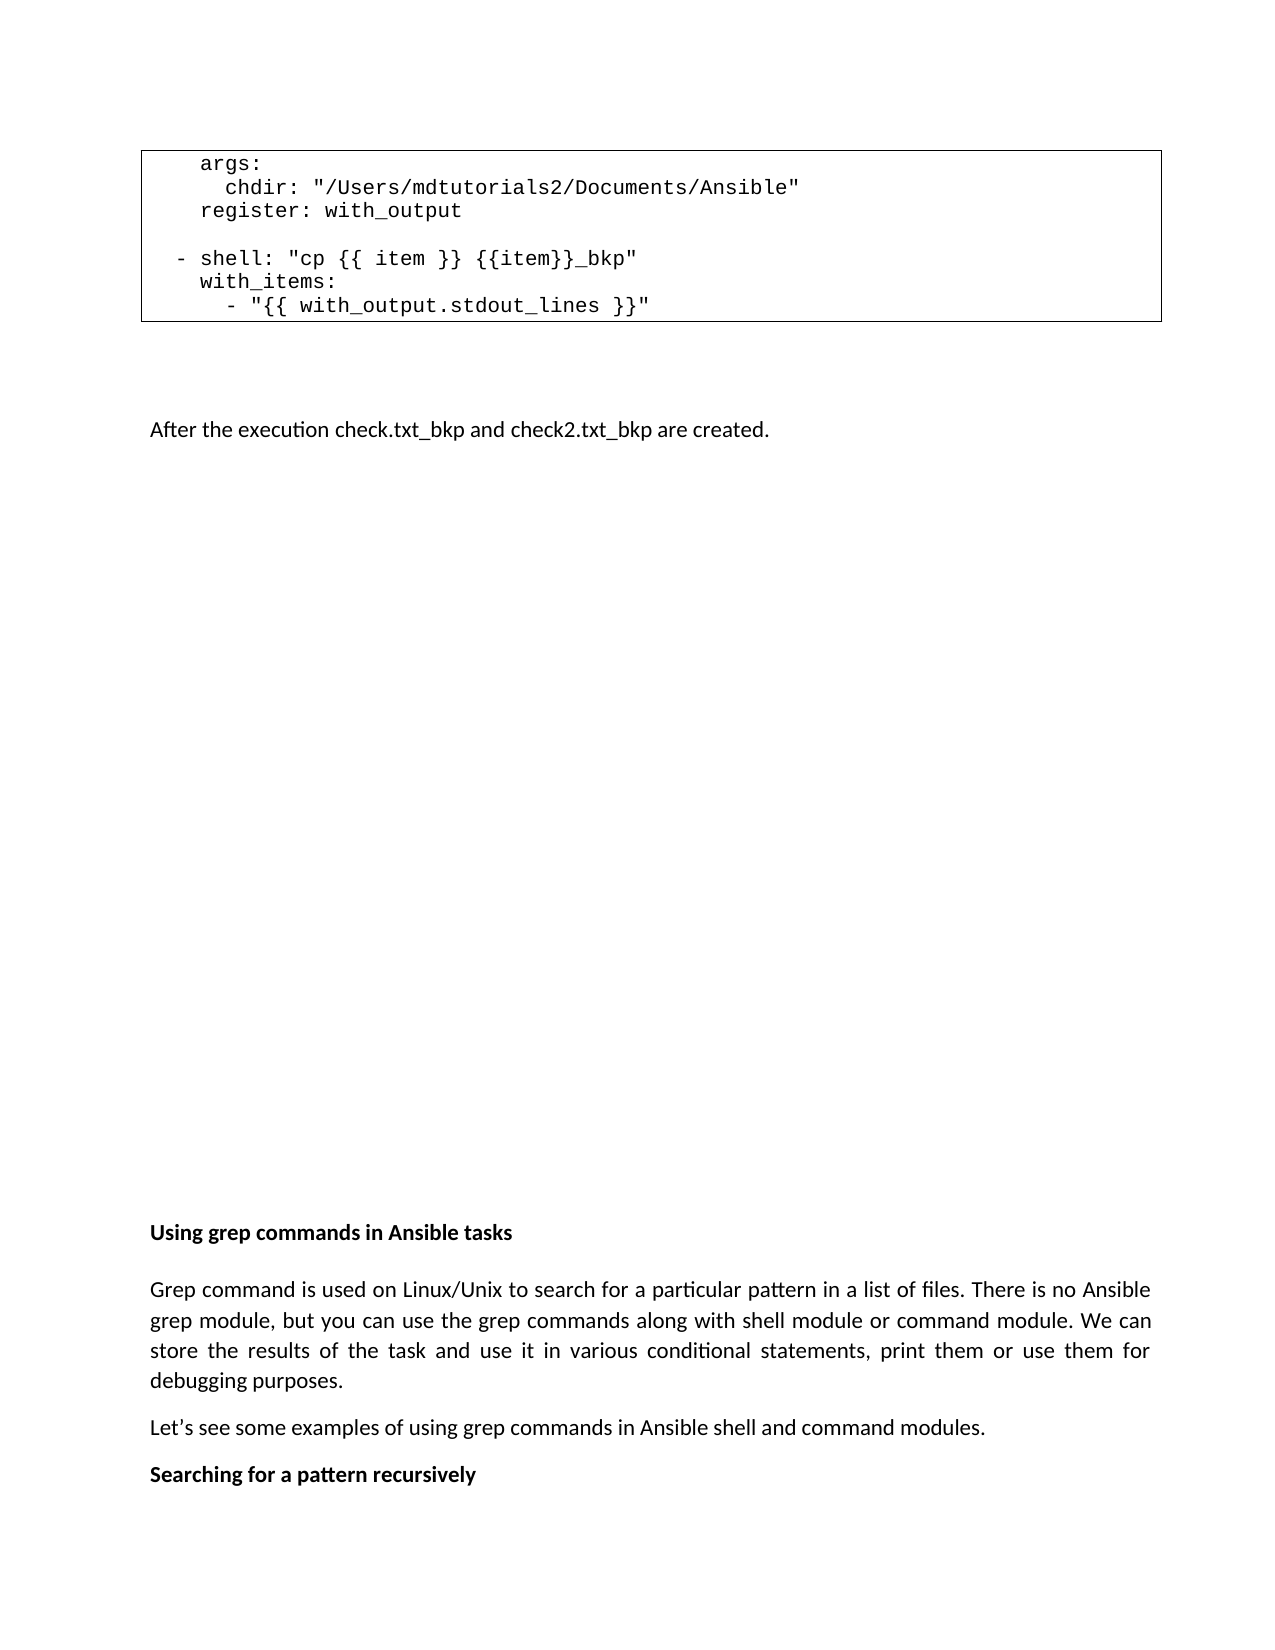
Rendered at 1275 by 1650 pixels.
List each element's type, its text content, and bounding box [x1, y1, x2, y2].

text Searching for a pattern recursively [150, 1460, 1153, 1488]
text After the execution check.txt_bkp and check2.txt_bkp are created. [150, 416, 1153, 443]
text with_items: [150, 271, 1153, 292]
text - "{{ with_output.stdout_lines }}" [142, 292, 1161, 321]
text - shell: "cp {{ item }} {{item}}_bkp" [150, 248, 1153, 271]
text register: with_output [150, 200, 1153, 224]
text Let’s see some examples of using grep commands in Ansible shell and command modules. [150, 1413, 1153, 1441]
text args: [142, 151, 1161, 177]
subtitle Using grep commands in Ansible tasks [150, 1218, 1153, 1246]
text chdir: "/Users/mdtutorials2/Documents/Ansible" [150, 177, 1153, 200]
text Grep command is used on Linux/Unix to search for a particular pattern in a list of files. There is no Ansible grep module, but you can use the grep commands along with shell module or command module. We can store the results of the task and use it in various conditional statements, print them or use them for debugging purposes. [150, 1276, 1153, 1394]
